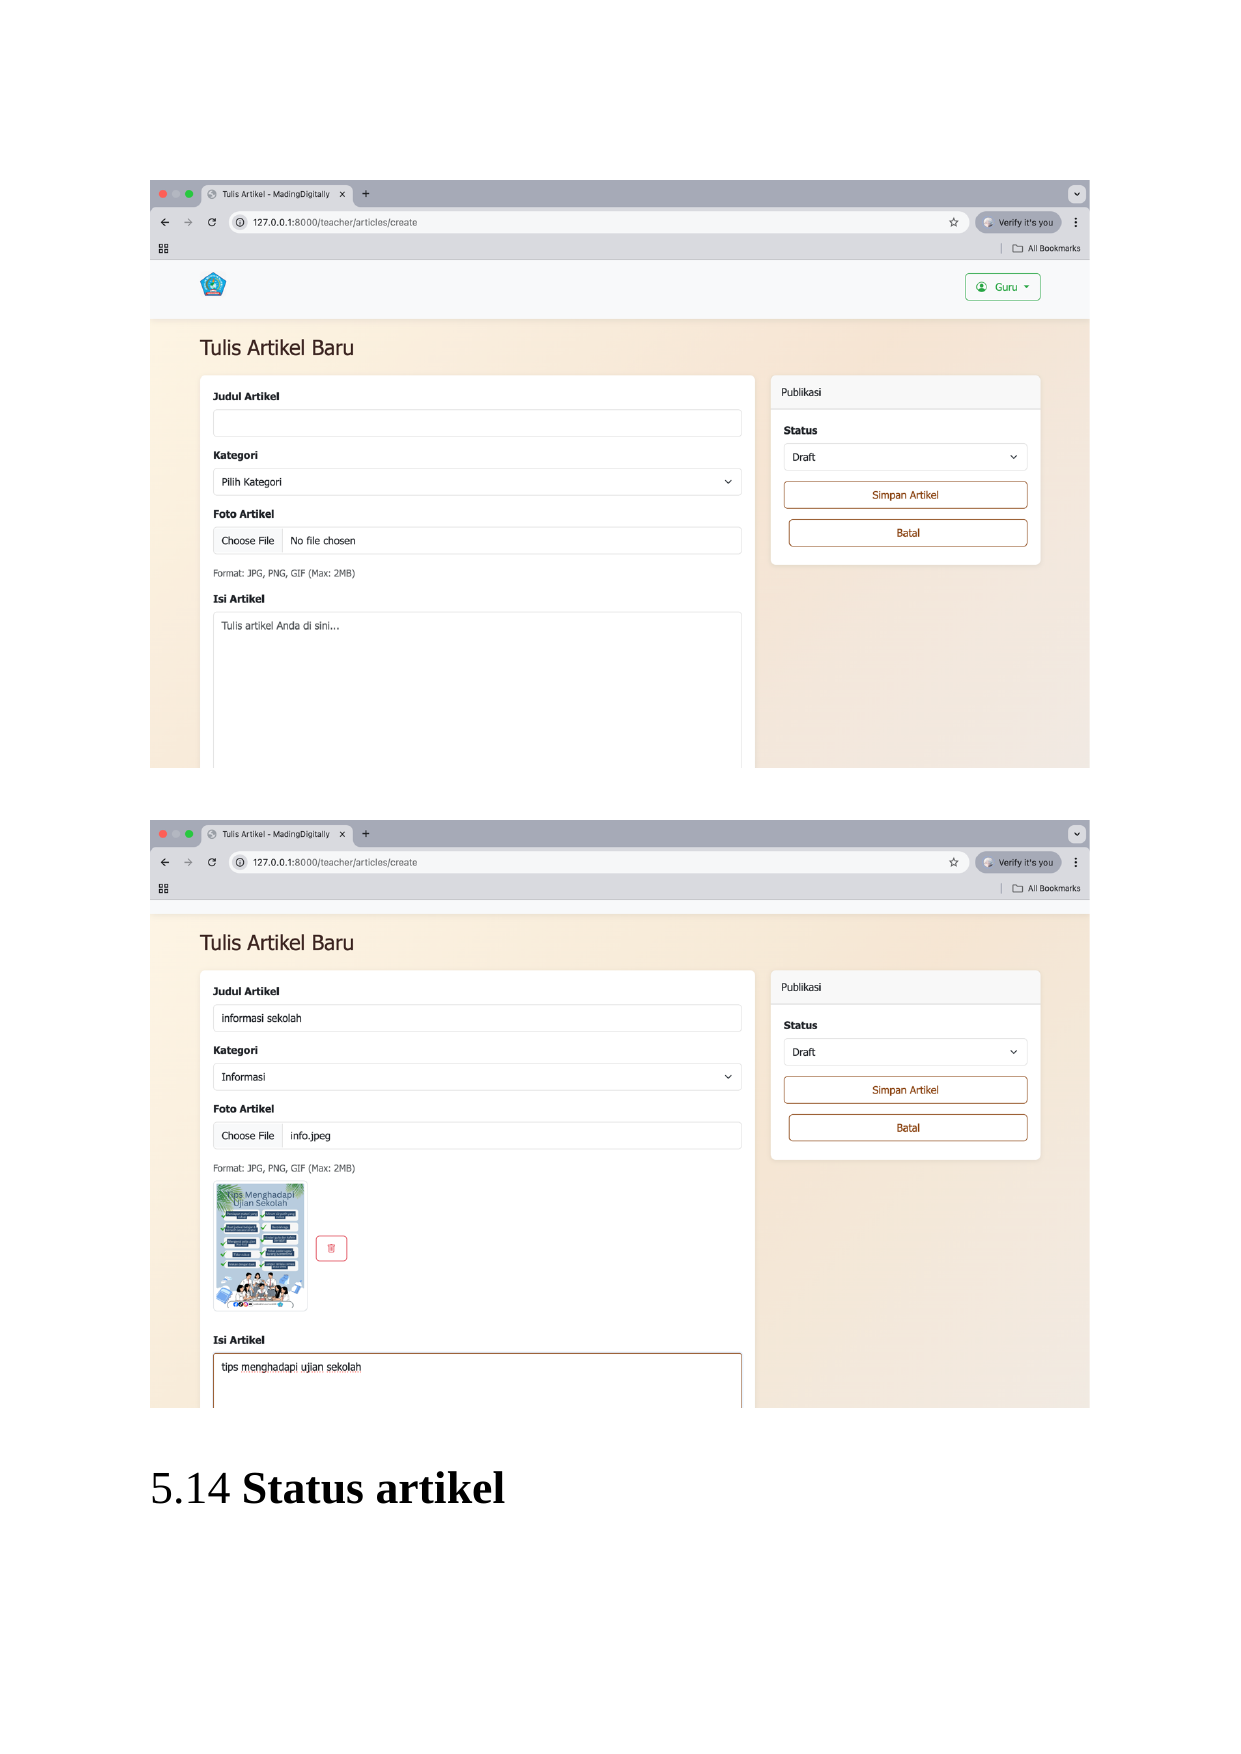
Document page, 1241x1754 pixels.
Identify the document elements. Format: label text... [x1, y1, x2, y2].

text 5.14 Status artikel [150, 1461, 1090, 1513]
picture [150, 180, 1090, 768]
picture [150, 820, 1090, 1408]
